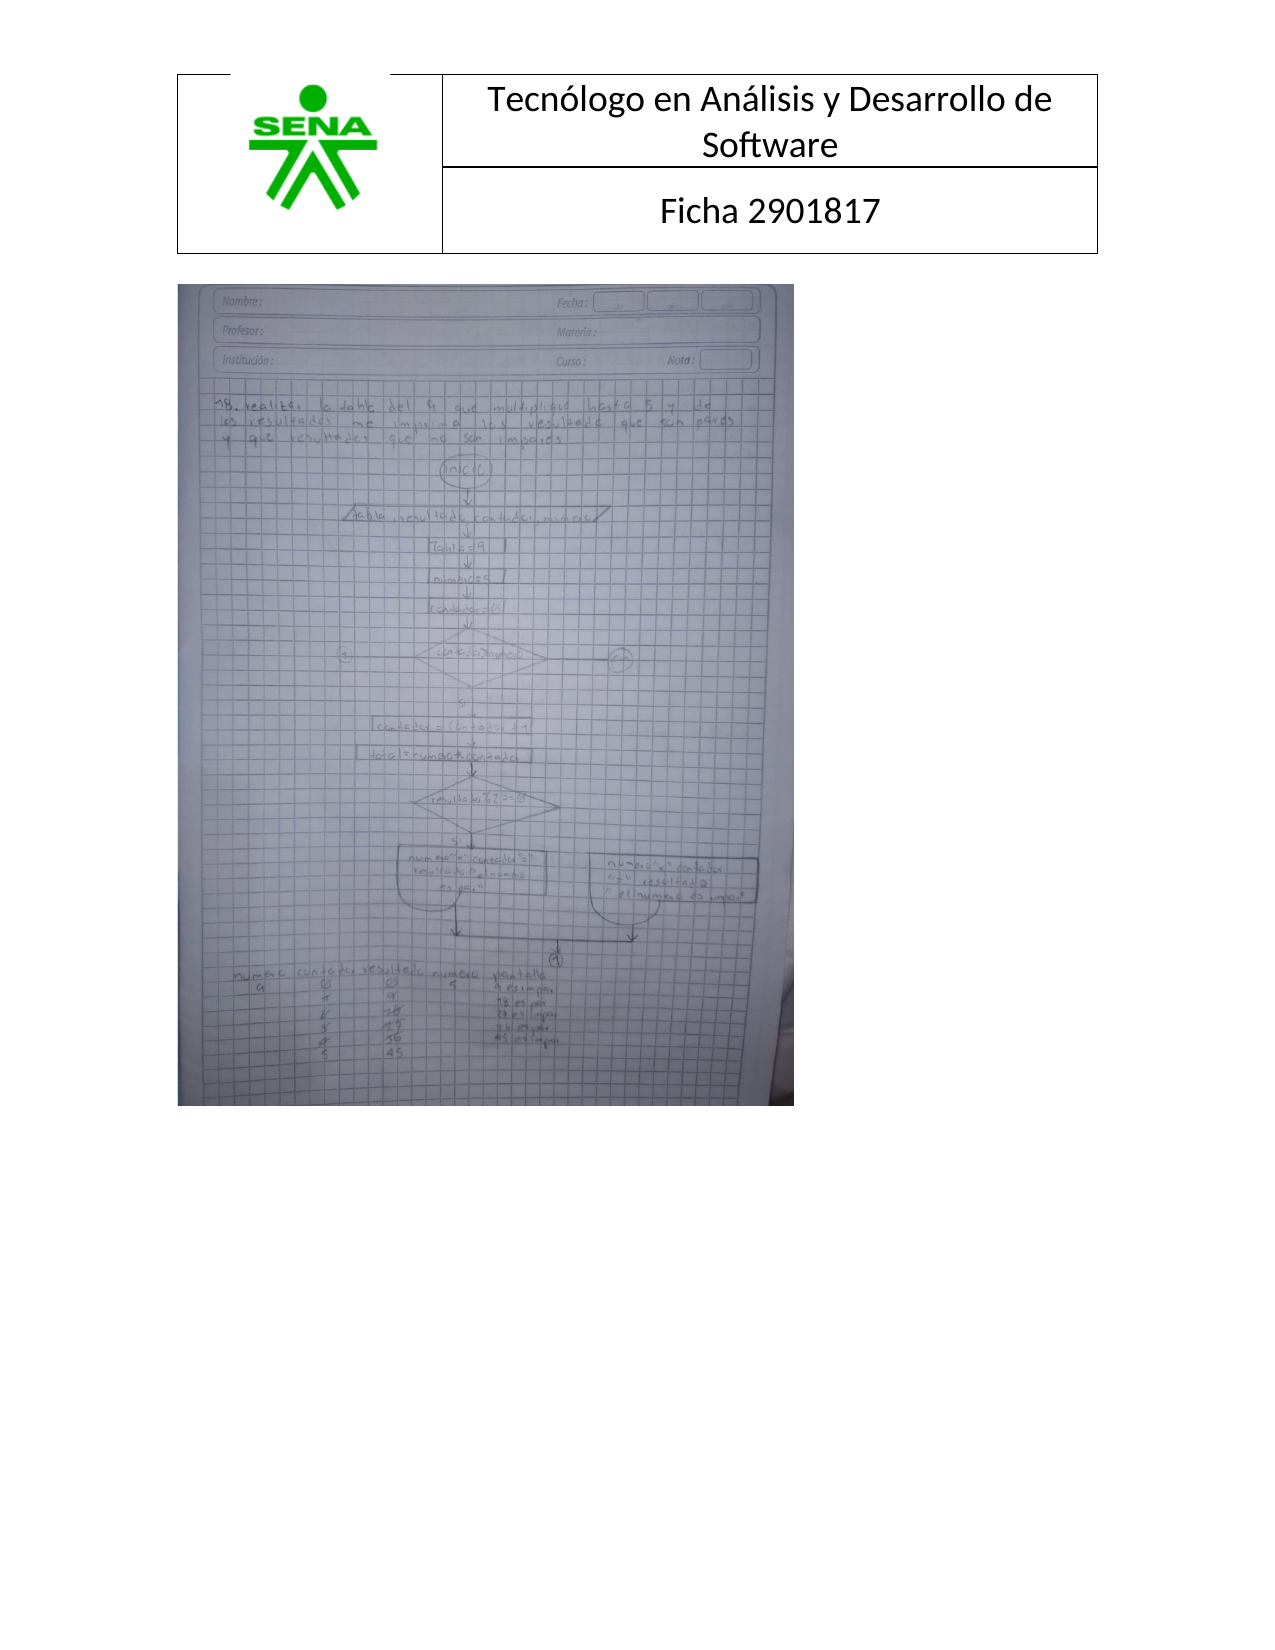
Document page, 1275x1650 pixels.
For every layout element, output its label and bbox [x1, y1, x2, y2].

picture [230, 74, 390, 226]
picture [178, 285, 794, 1105]
